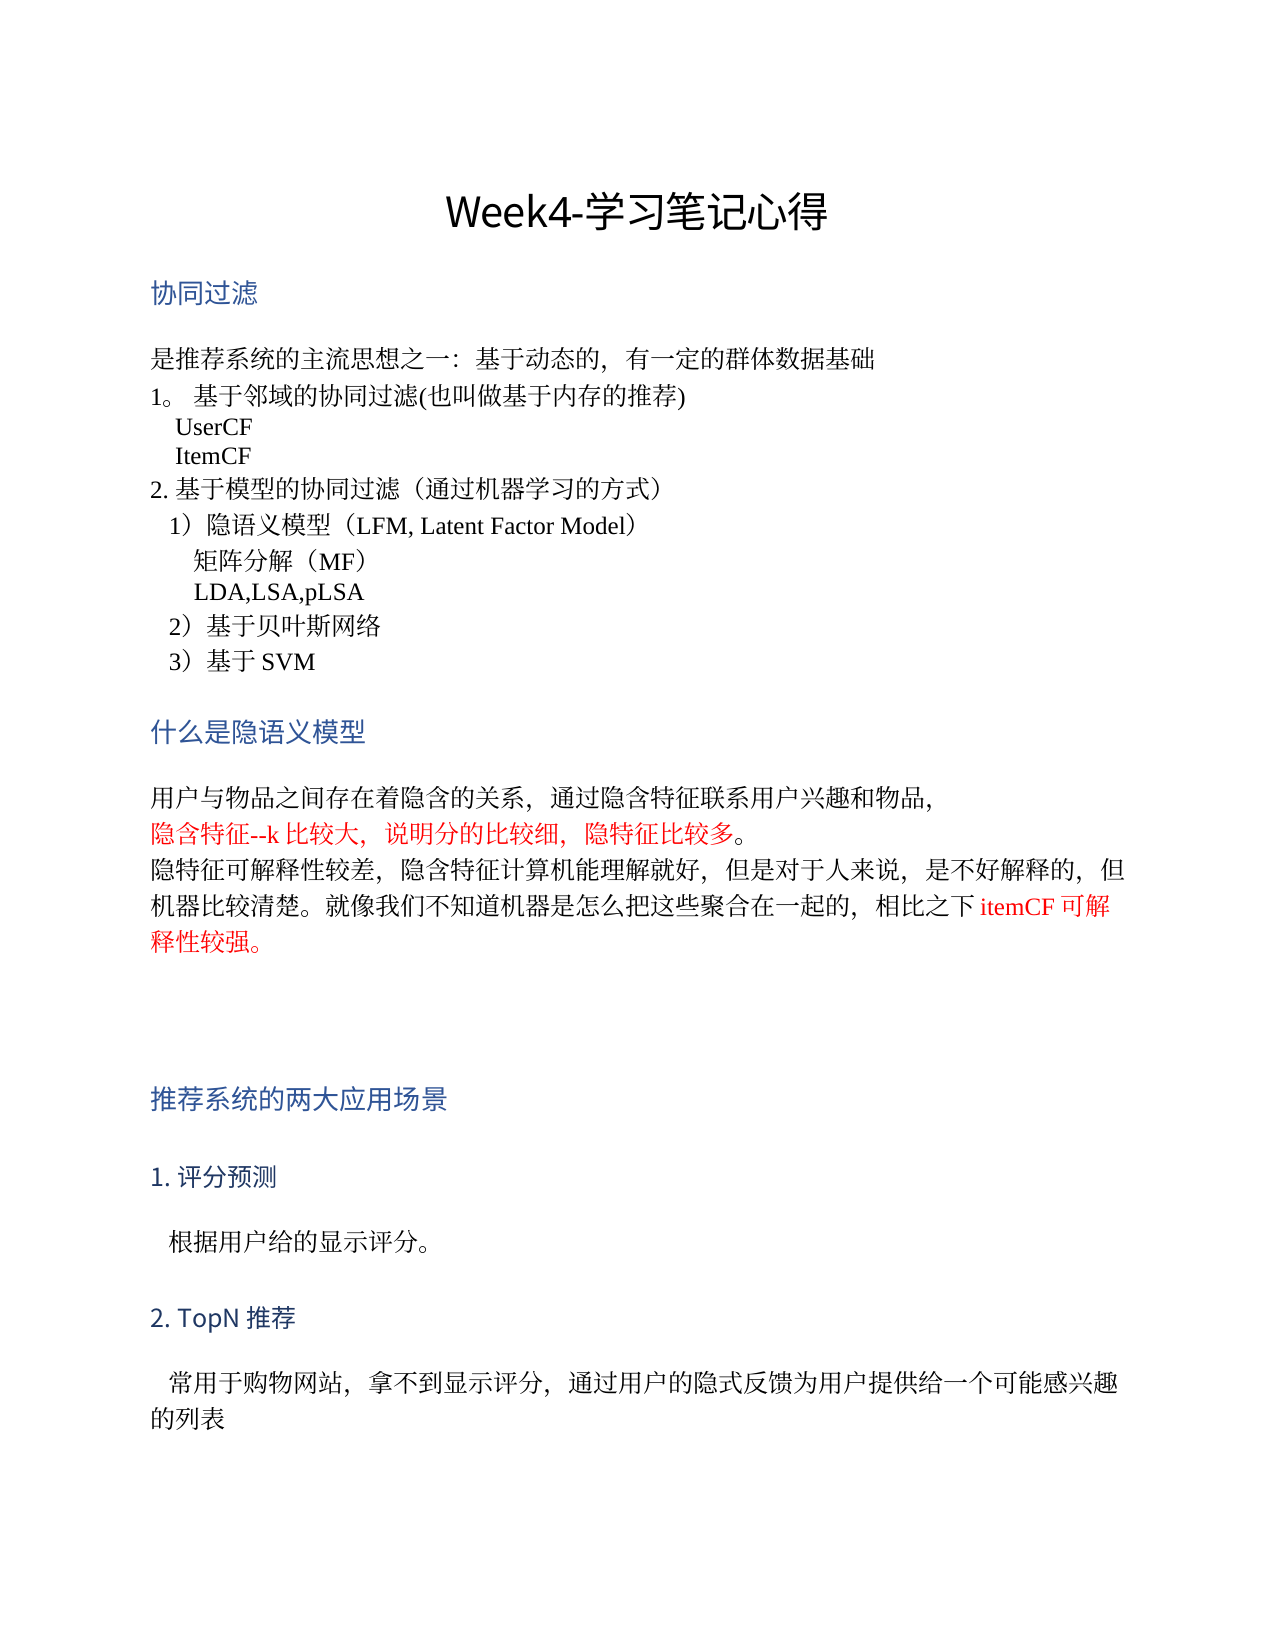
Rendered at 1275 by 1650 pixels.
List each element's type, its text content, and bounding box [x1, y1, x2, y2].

subtitle 推荐系统的两大应用场景 [150, 1078, 1125, 1117]
text 用户与物品之间存在着隐含的关系，通过隐含特征联系用户兴趣和物品， 隐含特征--k比较大，说明分的比较细，隐特征比较多。 隐特征可解释性较差，隐含特征计算机能理解就好，但是对于人来说，是不好解释的，但机器比较清楚。就像我们不知道机器是怎么把这些聚合在一起的，相比之下itemCF可解释性较强。 [150, 750, 1125, 1074]
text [150, 1335, 1125, 1464]
subtitle 1. 评分预测 [150, 1121, 1125, 1194]
text 根据用户给的显示评分。 [150, 1194, 1125, 1258]
title Week4-学习笔记心得 [150, 179, 1125, 239]
text 是推荐系统的主流思想之一：基于动态的，有一定的群体数据基础 1。 基于邻域的协同过滤(也叫做基于内存的推荐) UserCF ItemCF 2. 基于模型的协同过滤（通过机器学习的方式） 1）隐语义模型（LFM, Latent Factor Model） 矩阵分解（MF） LDA,LSA,pLSA 2）基于贝叶斯网络 3）基于SVM [150, 340, 1125, 707]
subtitle 2. TopN推荐 [150, 1263, 1125, 1335]
subtitle 协同过滤 [150, 272, 1125, 311]
subtitle 什么是隐语义模型 [150, 711, 1125, 750]
